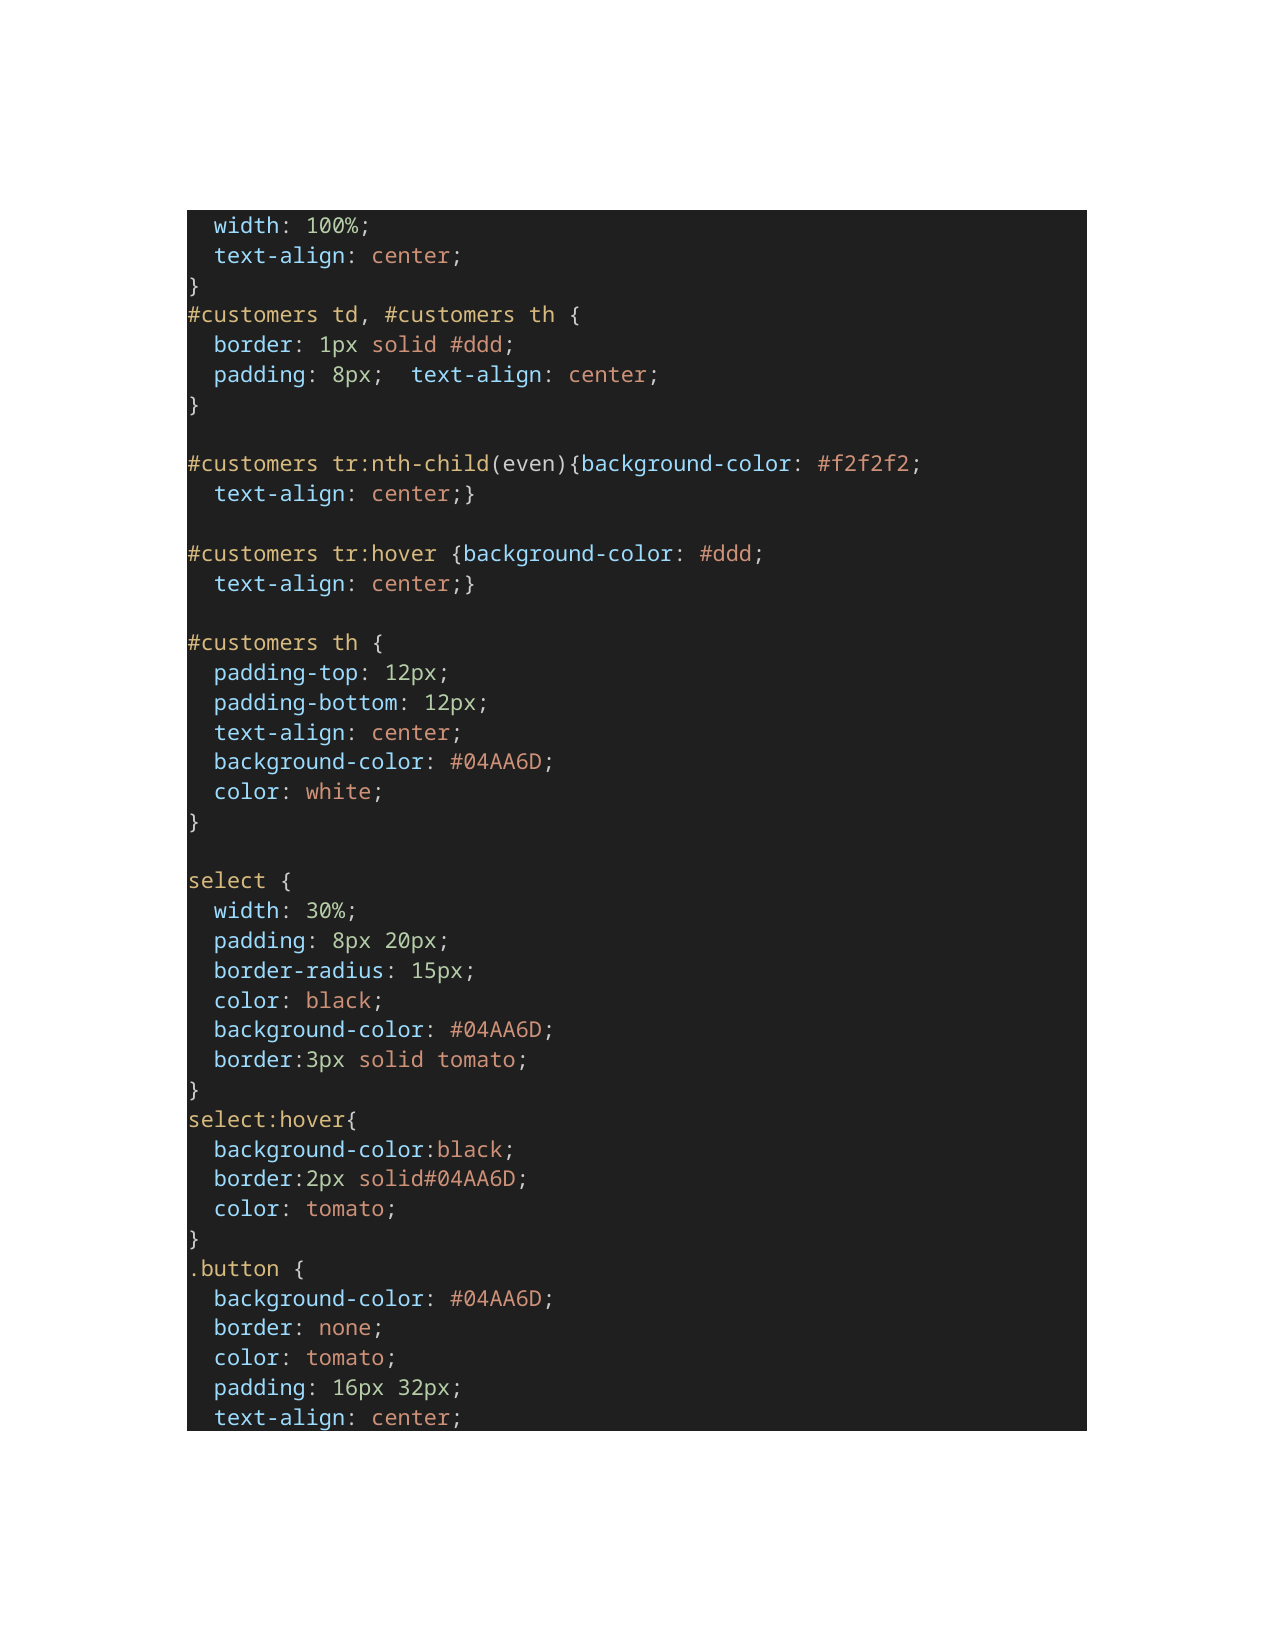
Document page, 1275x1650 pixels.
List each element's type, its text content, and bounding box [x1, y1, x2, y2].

text border-radius: 15px; [187, 955, 1087, 984]
text color: tomato; [187, 1193, 1087, 1223]
text color: tomato; [187, 1342, 1087, 1372]
text } [187, 806, 1087, 836]
text border: none; [187, 1312, 1087, 1342]
text } [187, 269, 1087, 299]
text width: 100%; [187, 210, 1087, 240]
text background-color:black; [187, 1133, 1087, 1163]
text text-align: center; [187, 1402, 1087, 1431]
text #customers tr:hover {background-color: #ddd; [187, 538, 1087, 567]
text padding-bottom: 12px; [187, 687, 1087, 716]
text } [187, 1074, 1087, 1104]
text padding: 8px; text-align: center; [187, 359, 1087, 389]
text color: black; [187, 984, 1087, 1014]
text #customers td, #customers th { [187, 299, 1087, 329]
text color: white; [187, 776, 1087, 806]
text padding-top: 12px; [187, 657, 1087, 687]
text } [187, 1223, 1087, 1253]
text .button { [187, 1253, 1087, 1282]
text background-color: #04AA6D; [187, 1014, 1087, 1044]
text border: 1px solid #ddd; [187, 329, 1087, 359]
text border:3px solid tomato; [187, 1044, 1087, 1074]
text padding: 8px 20px; [187, 925, 1087, 955]
text select:hover{ [187, 1104, 1087, 1133]
text text-align: center;} [187, 567, 1087, 597]
text #customers tr:nth-child(even){background-color: #f2f2f2; [187, 448, 1087, 478]
text select { [187, 865, 1087, 895]
text text-align: center;} [187, 478, 1087, 508]
text #customers th { [187, 627, 1087, 657]
text text-align: center; [187, 240, 1087, 269]
text text-align: center; [187, 716, 1087, 746]
text width: 30%; [187, 895, 1087, 925]
text background-color: #04AA6D; [187, 746, 1087, 776]
text padding: 16px 32px; [187, 1372, 1087, 1402]
text } [187, 389, 1087, 418]
text border:2px solid#04AA6D; [187, 1163, 1087, 1193]
text background-color: #04AA6D; [187, 1282, 1087, 1312]
